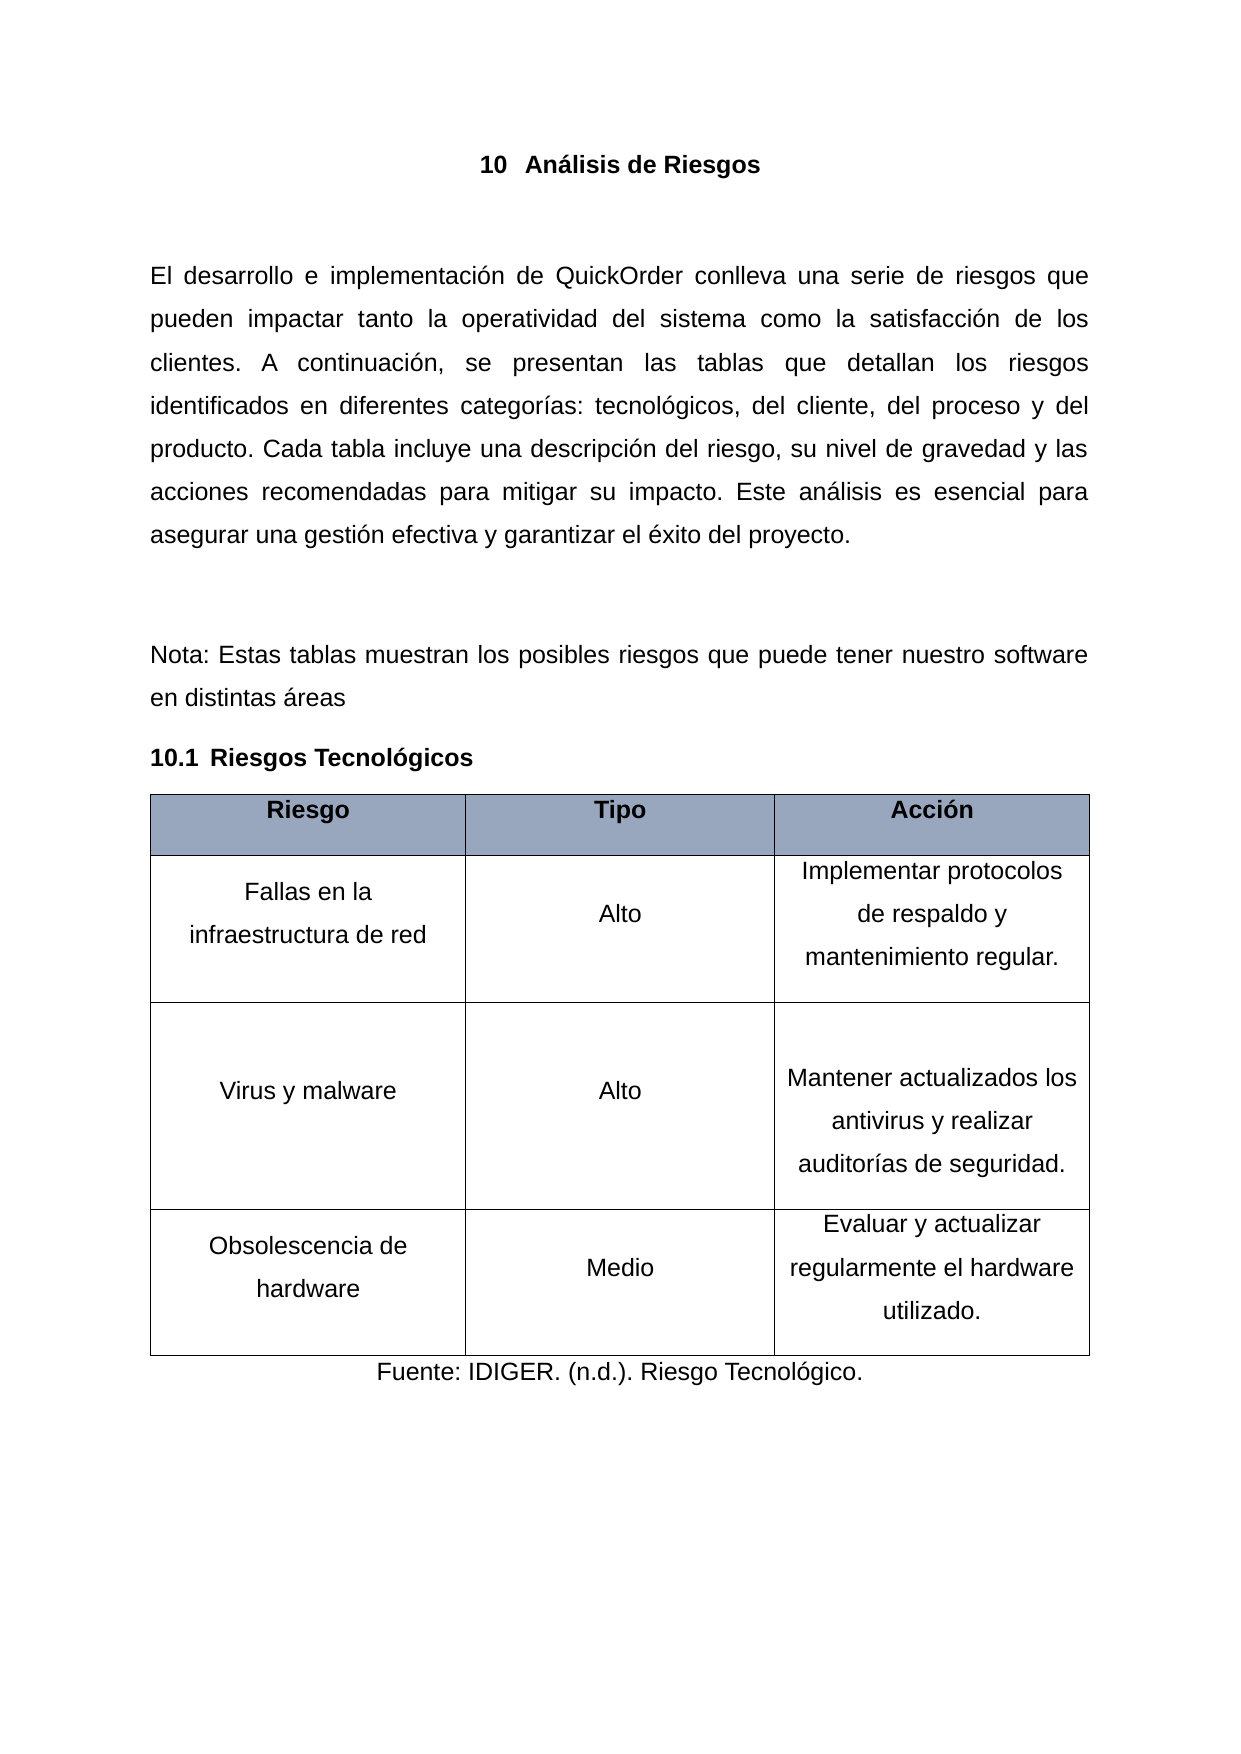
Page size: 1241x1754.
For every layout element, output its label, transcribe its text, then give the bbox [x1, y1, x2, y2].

text El desarrollo e implementación de QuickOrder conlleva una serie de riesgos que pueden impactar tanto la operatividad del sistema como la satisfacción de los clientes. A continuación, se presentan las tablas que detallan los riesgos identificados en diferentes categorías: tecnológicos, del cliente, del proceso y del producto. Cada tabla incluye una descripción del riesgo, su nivel de gravedad y las acciones recomendadas para mitigar su impacto. Este análisis es esencial para asegurar una gestión efectiva y garantizar el éxito del proyecto. [150, 261, 1090, 549]
subtitle Análisis de Riesgos [150, 150, 1090, 179]
text Fuente: IDIGER. (n.d.). Riesgo Tecnológico. [150, 1356, 1090, 1385]
subtitle Riesgos Tecnológicos [150, 742, 1090, 771]
table_cell Fallas en la infraestructura de red [151, 856, 465, 1002]
table_header Acción [775, 795, 1089, 855]
table_cell Obsolescencia de hardware [151, 1210, 465, 1355]
table_cell Mantener actualizados los antivirus y realizar auditorías de seguridad. [775, 1003, 1089, 1208]
table_cell Implementar protocolos de respaldo y mantenimiento regular. [775, 856, 1089, 1002]
table_cell Alto [466, 856, 774, 1002]
table_cell Evaluar y actualizar regularmente el hardware utilizado. [775, 1210, 1089, 1355]
text Nota: Estas tablas muestran los posibles riesgos que puede tener nuestro software en distintas áreas [150, 639, 1090, 711]
table_header Tipo [466, 795, 774, 855]
table_cell Alto [466, 1003, 774, 1208]
table_header Riesgo [151, 795, 465, 855]
table_cell Medio [466, 1210, 774, 1355]
table_cell Virus y malware [151, 1003, 465, 1208]
